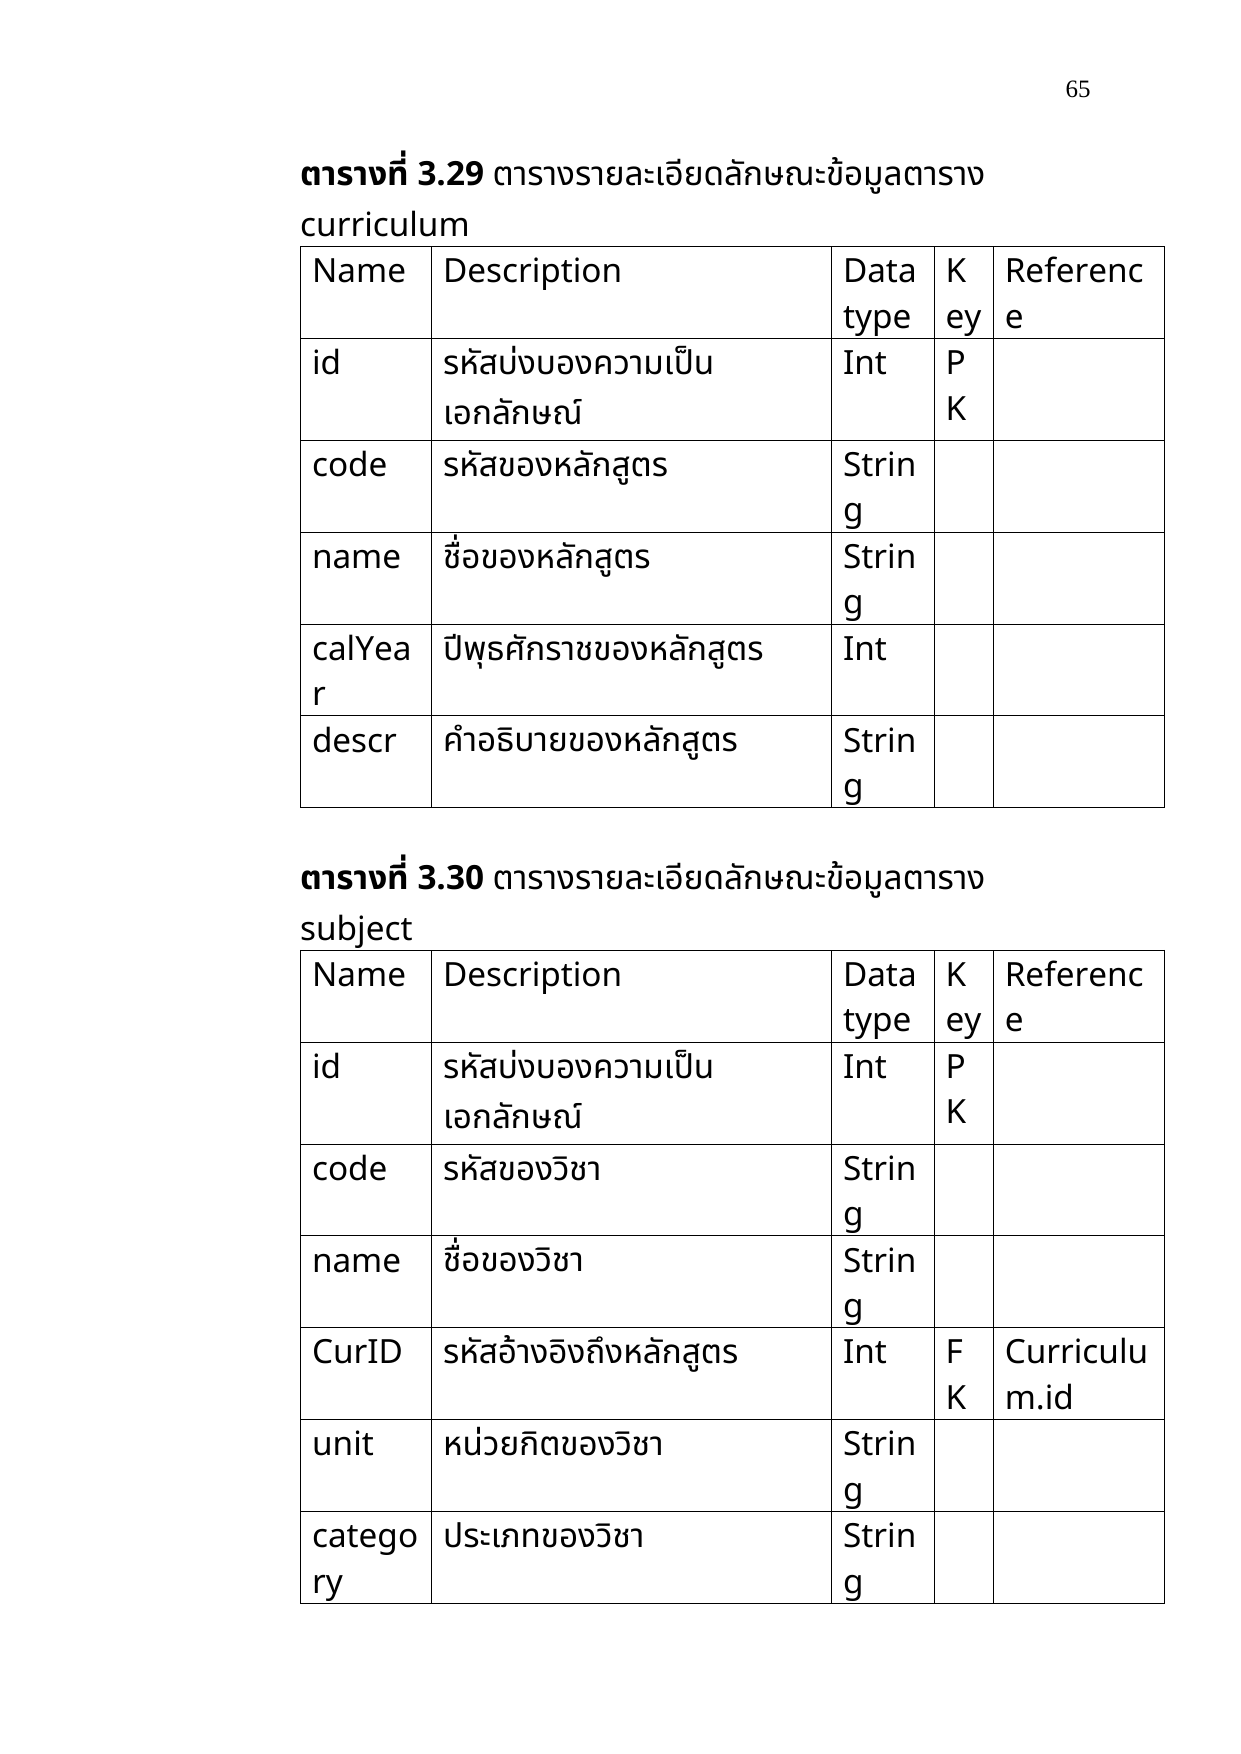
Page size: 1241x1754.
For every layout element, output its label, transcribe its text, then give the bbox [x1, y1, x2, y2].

table_cell FK [935, 1328, 993, 1419]
table_cell รหัสของวิชา [432, 1145, 831, 1235]
table_cell Curriculum.id [994, 1328, 1164, 1419]
table_cell Int [832, 625, 934, 715]
table_cell ประเภทของวิชา [432, 1512, 831, 1603]
table_cell String [832, 716, 934, 807]
table_cell code [301, 1145, 431, 1235]
table_header Key [935, 247, 993, 338]
table_cell [935, 1145, 993, 1235]
table_cell รหัสอ้างอิงถึงหลักสูตร [432, 1328, 831, 1419]
table_cell [994, 1043, 1164, 1143]
table_cell [994, 1236, 1164, 1327]
table_cell [994, 716, 1164, 807]
table_cell Int [832, 339, 934, 440]
table_header Name [301, 247, 431, 338]
table_cell [994, 1512, 1164, 1603]
table_cell [994, 1145, 1164, 1235]
table_cell name [301, 533, 431, 623]
table_cell ชื่อของหลักสูตร [432, 533, 831, 623]
table_header Name [301, 951, 431, 1042]
table_header Datatype [832, 247, 934, 338]
table_cell calYear [301, 625, 431, 715]
table_cell String [832, 533, 934, 623]
table_cell [994, 1420, 1164, 1511]
table_cell [935, 533, 993, 623]
table_cell String [832, 1420, 934, 1511]
table_cell code [301, 441, 431, 532]
table_cell id [301, 1043, 431, 1143]
table_cell [935, 1420, 993, 1511]
table_header Reference [994, 951, 1164, 1042]
table_cell category [301, 1512, 431, 1603]
table_cell ชื่อของวิชา [432, 1236, 831, 1327]
table_cell [994, 441, 1164, 532]
table_cell [994, 533, 1164, 623]
table_cell PK [935, 339, 993, 440]
table_cell [935, 1512, 993, 1603]
table_cell PK [935, 1043, 993, 1143]
table_cell รหัสบ่งบองความเป็นเอกลักษณ์ [432, 1043, 831, 1143]
table_cell ปีพุธศักราชของหลักสูตร [432, 625, 831, 715]
table_header Description [432, 247, 831, 338]
table_cell รหัสของหลักสูตร [432, 441, 831, 532]
table_header Description [432, 951, 831, 1042]
table_cell String [832, 1145, 934, 1235]
table_cell String [832, 1512, 934, 1603]
table_cell [994, 339, 1164, 440]
table_cell [935, 1236, 993, 1327]
table_cell name [301, 1236, 431, 1327]
table_header Key [935, 951, 993, 1042]
table_cell [935, 716, 993, 807]
table_cell String [832, 441, 934, 532]
table_cell คำอธิบายของหลักสูตร [432, 716, 831, 807]
table_cell Int [832, 1043, 934, 1143]
table_cell [935, 625, 993, 715]
table_cell descr [301, 716, 431, 807]
table_cell [994, 625, 1164, 715]
table_cell id [301, 339, 431, 440]
table_cell CurID [301, 1328, 431, 1419]
table_cell [935, 441, 993, 532]
table_cell รหัสบ่งบองความเป็นเอกลักษณ์ [432, 339, 831, 440]
table_cell String [832, 1236, 934, 1327]
table_header Reference [994, 247, 1164, 338]
table_cell unit [301, 1420, 431, 1511]
table_cell หน่วยกิตของวิชา [432, 1420, 831, 1511]
table_header Datatype [832, 951, 934, 1042]
table_cell Int [832, 1328, 934, 1419]
